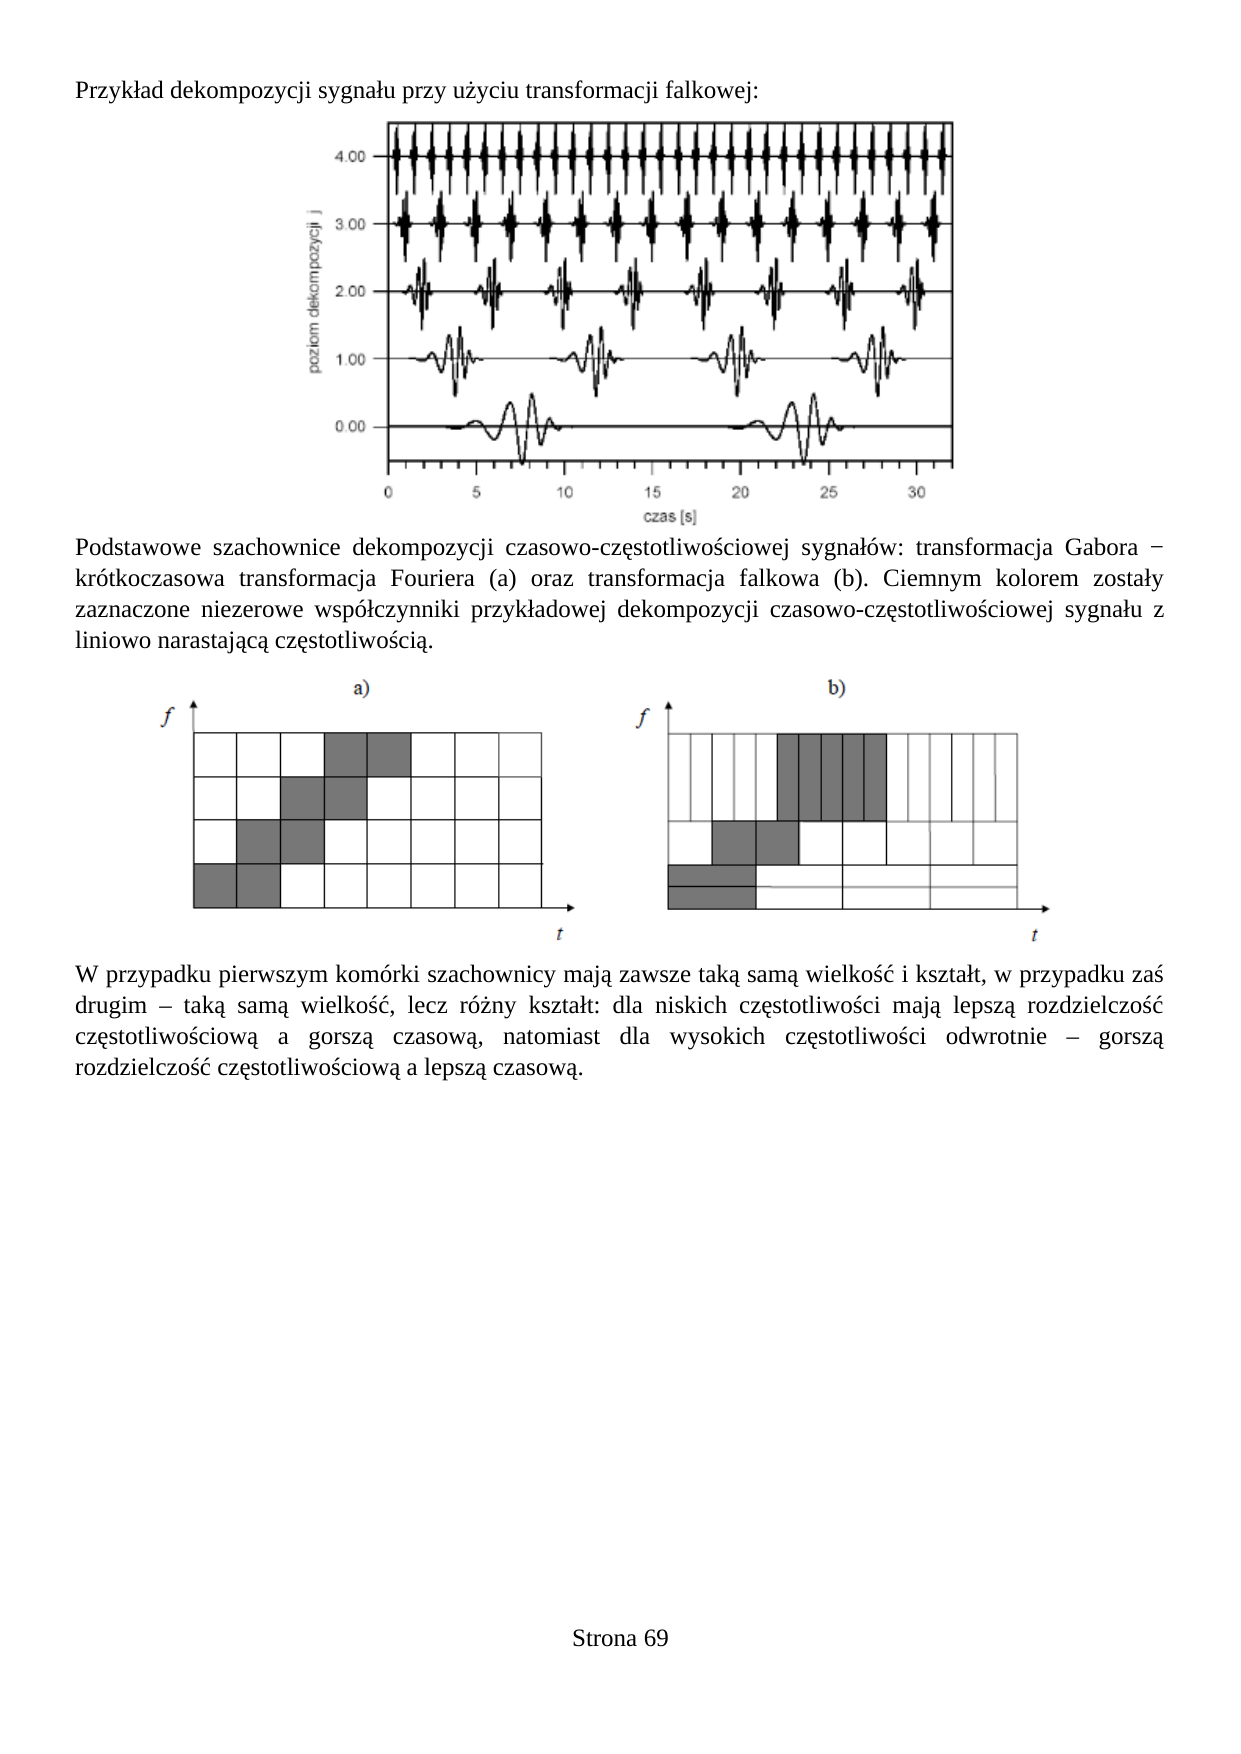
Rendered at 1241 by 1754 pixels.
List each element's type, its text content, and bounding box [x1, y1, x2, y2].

text W przypadku pierwszym komórki szachownicy mają zawsze taką samą wielkość i kształt, w przypadku zaś drugim – taką samą wielkość, lecz różny kształt: dla niskich częstotliwości mają lepszą rozdzielczość częstotliwościową a gorszą czasową, natomiast dla wysokich częstotliwości odwrotnie – gorszą rozdzielczość częstotliwościową a lepszą czasową. [75, 959, 1165, 1081]
text Przykład dekompozycji sygnału przy użyciu transformacji falkowej: [75, 75, 1165, 104]
text Podstawowe szachownice dekompozycji czasowo-częstotliwościowej sygnałów: transformacja Gabora − krótkoczasowa transformacja Fouriera (a) oraz transformacja falkowa (b). Ciemnym kolorem zostały zaznaczone niezerowe współczynniki przykładowej dekompozycji czasowo-częstotliwościowej sygnału z liniowo narastającą częstotliwością. [75, 532, 1165, 654]
picture [147, 659, 1093, 954]
picture [267, 109, 974, 527]
